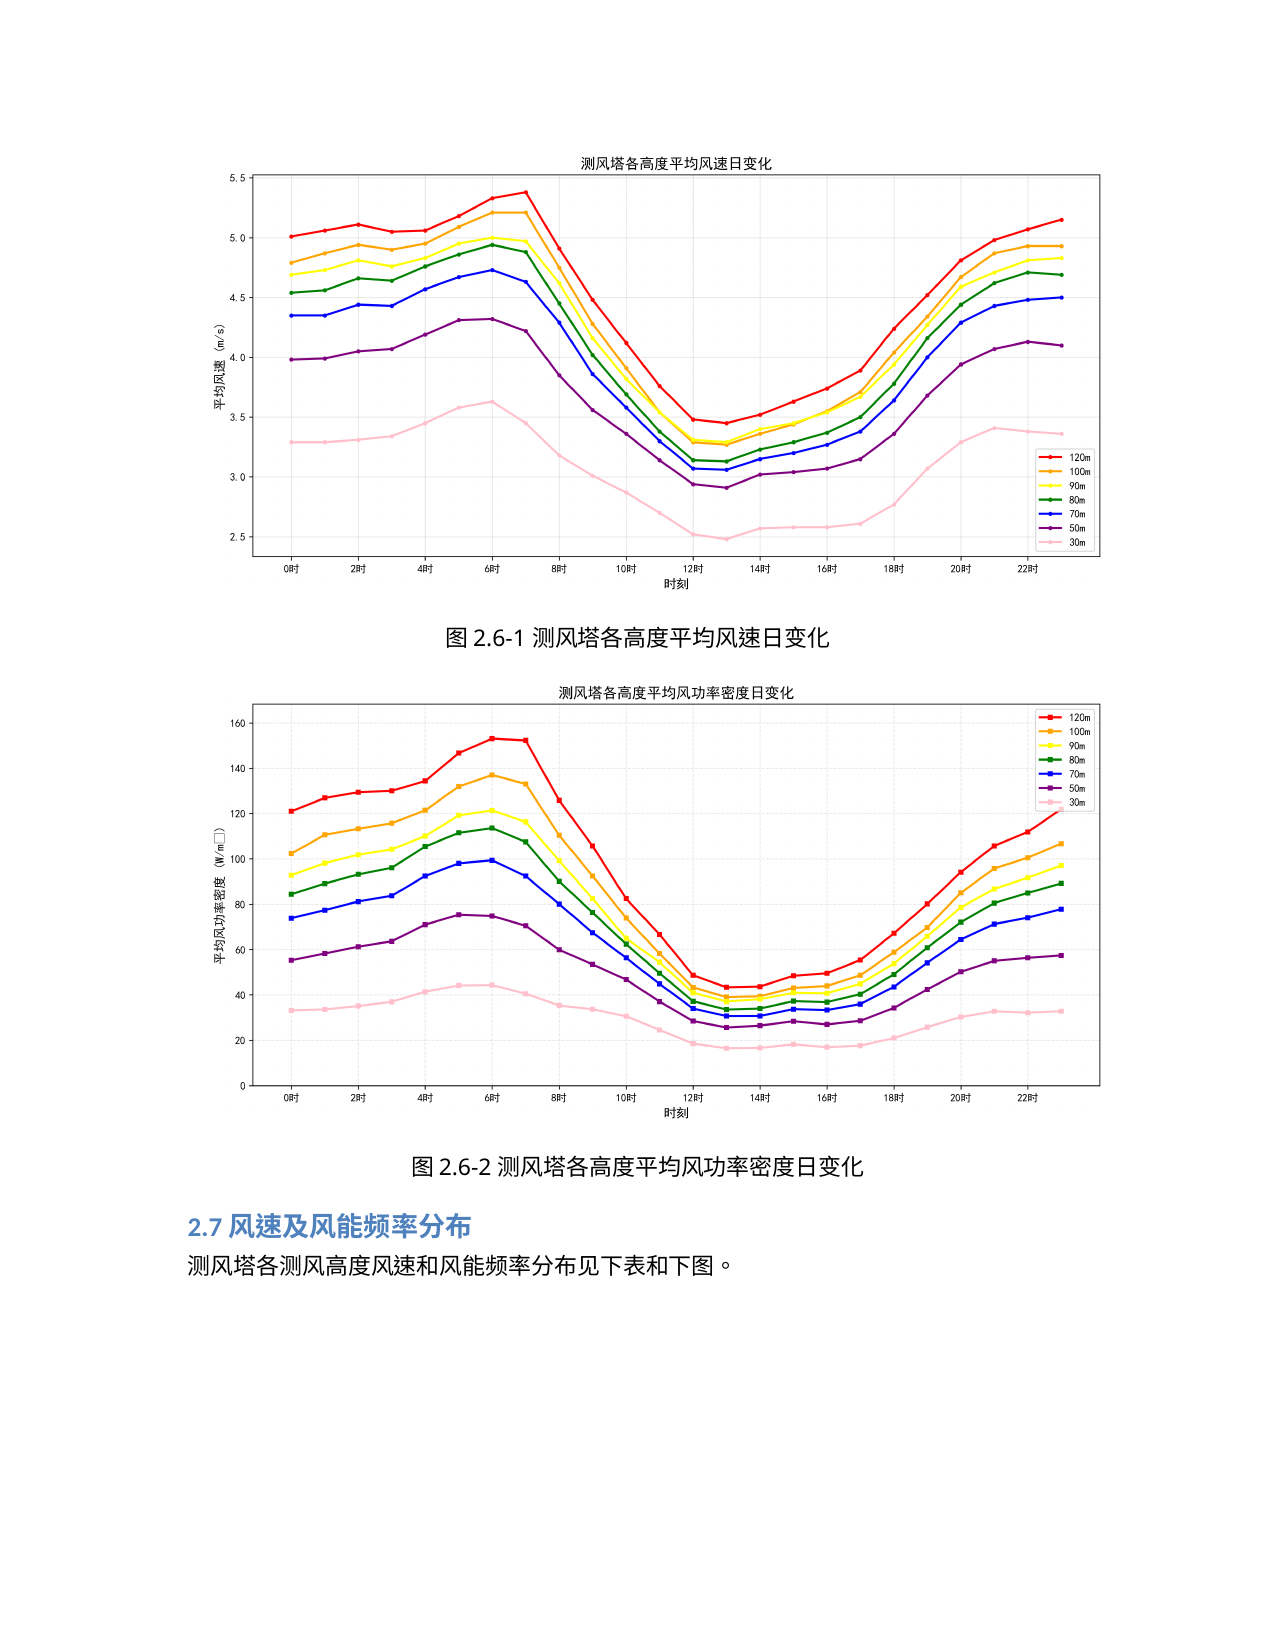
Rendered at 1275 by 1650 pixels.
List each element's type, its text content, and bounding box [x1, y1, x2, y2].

text 图2.6-2 测风塔各高度平均风功率密度日变化 [187, 1151, 1087, 1182]
picture [206, 150, 1107, 597]
text 图2.6-1 测风塔各高度平均风速日变化 [187, 622, 1087, 653]
subtitle 2.7 风速及风能频率分布 [187, 1207, 1087, 1244]
text 测风塔各测风高度风速和风能频率分布见下表和下图。 [187, 1250, 1087, 1281]
picture [206, 678, 1107, 1126]
